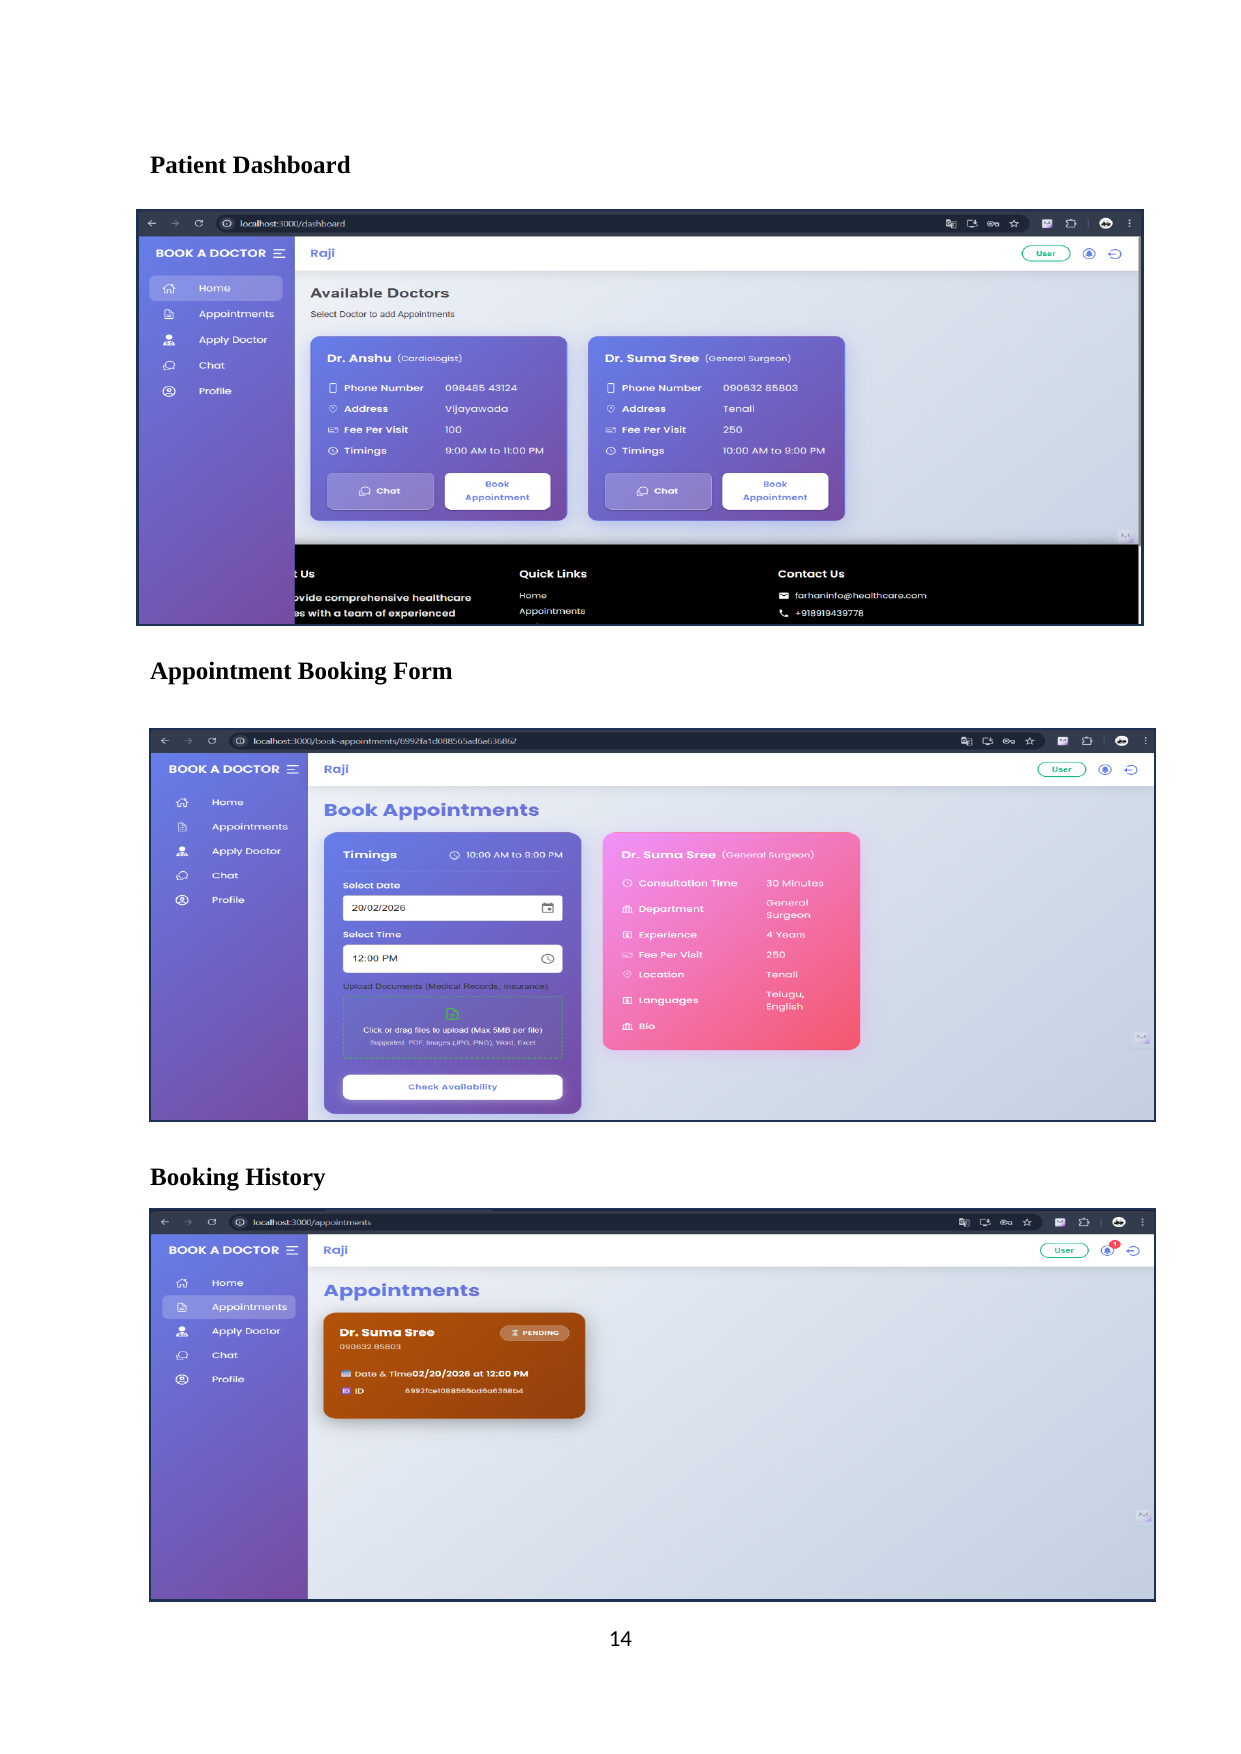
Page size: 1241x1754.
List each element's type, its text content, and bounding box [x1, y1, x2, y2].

picture [151, 730, 1154, 1120]
picture [151, 1210, 1154, 1599]
text Booking History [150, 1162, 1090, 1191]
text Appointment Booking Form [150, 656, 1090, 685]
picture [139, 211, 1141, 624]
text Patient Dashboard [150, 150, 1090, 179]
